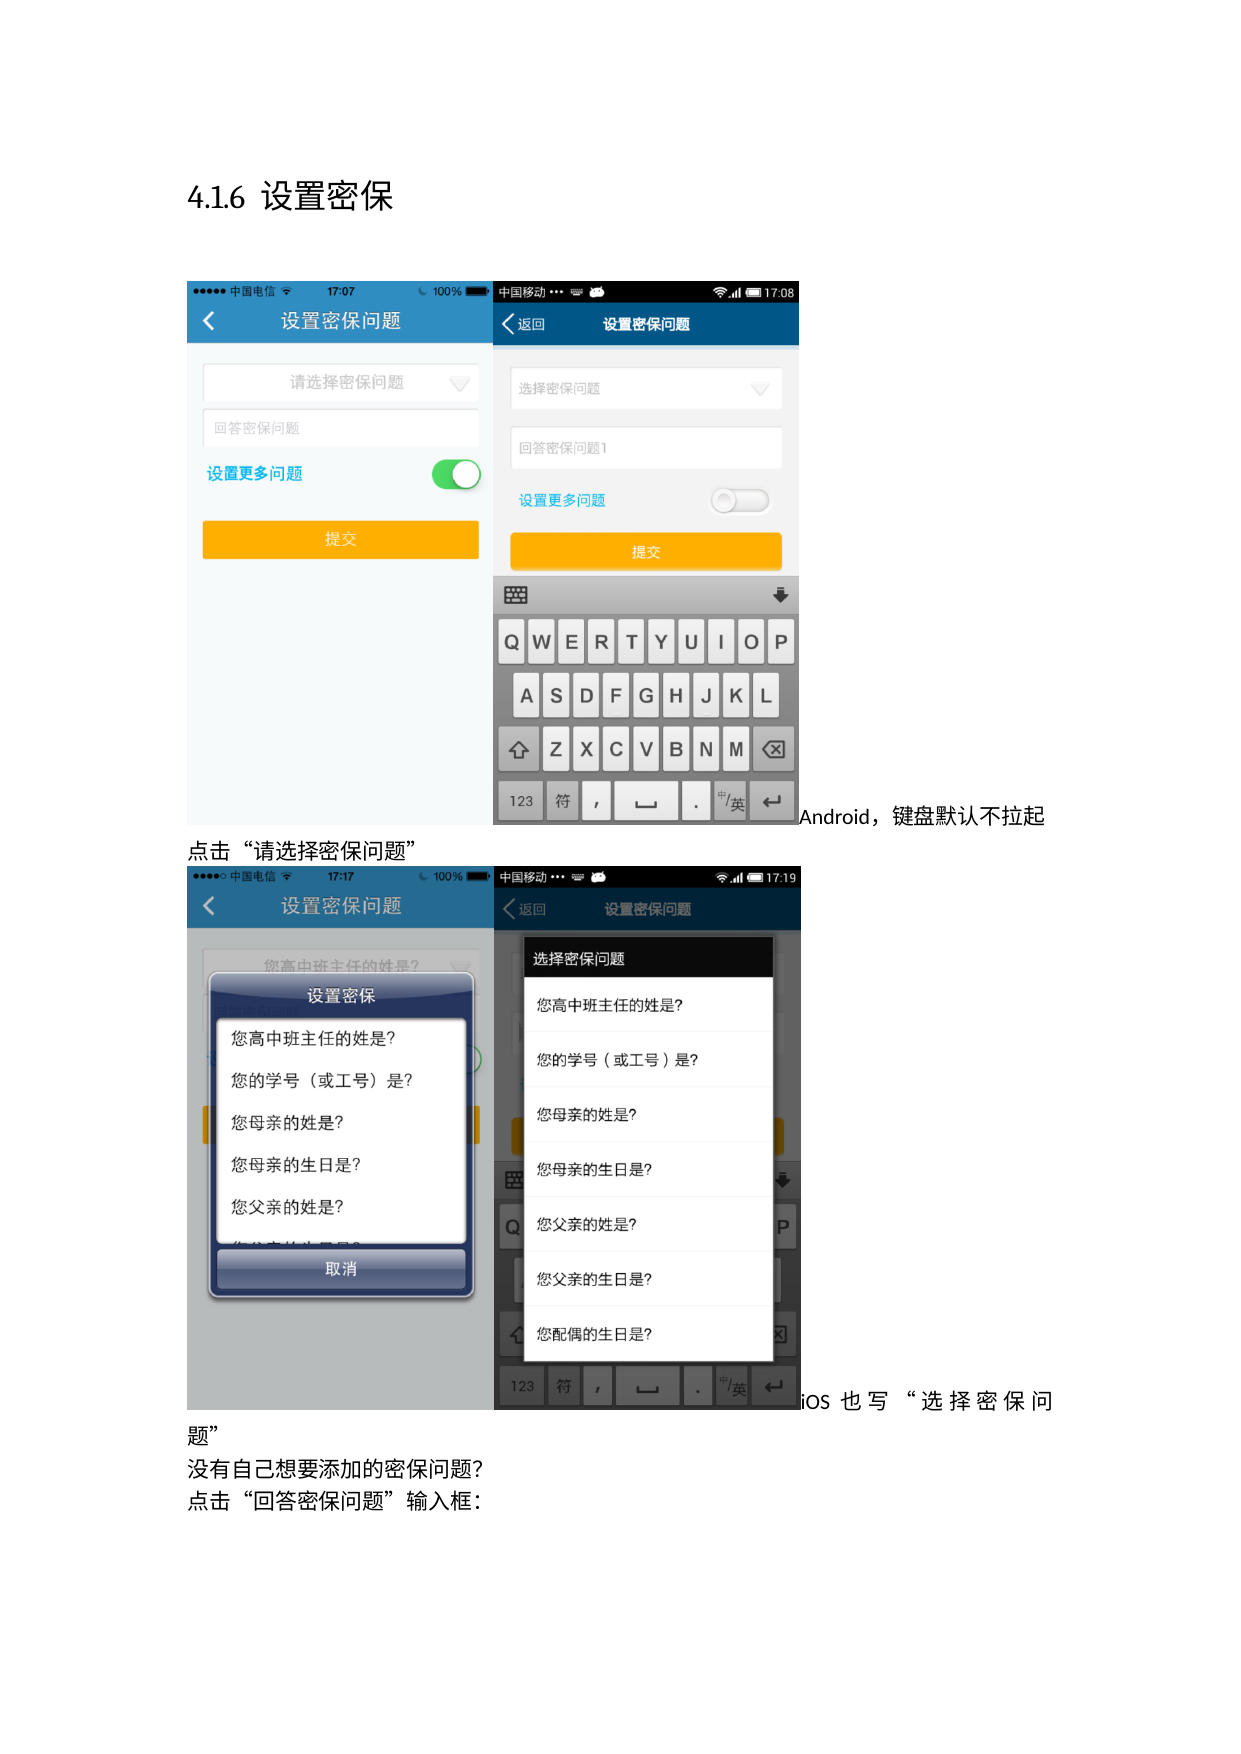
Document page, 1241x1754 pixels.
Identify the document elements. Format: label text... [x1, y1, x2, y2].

picture [187, 281, 799, 825]
picture [187, 866, 801, 1410]
subtitle 4.1.6 设置密保 [187, 162, 1053, 227]
text 点击“请选择密保问题” [187, 834, 1053, 866]
text 点击“回答密保问题”输入框： [187, 1484, 1053, 1516]
text 没有自己想要添加的密保问题？ [187, 1451, 1053, 1484]
